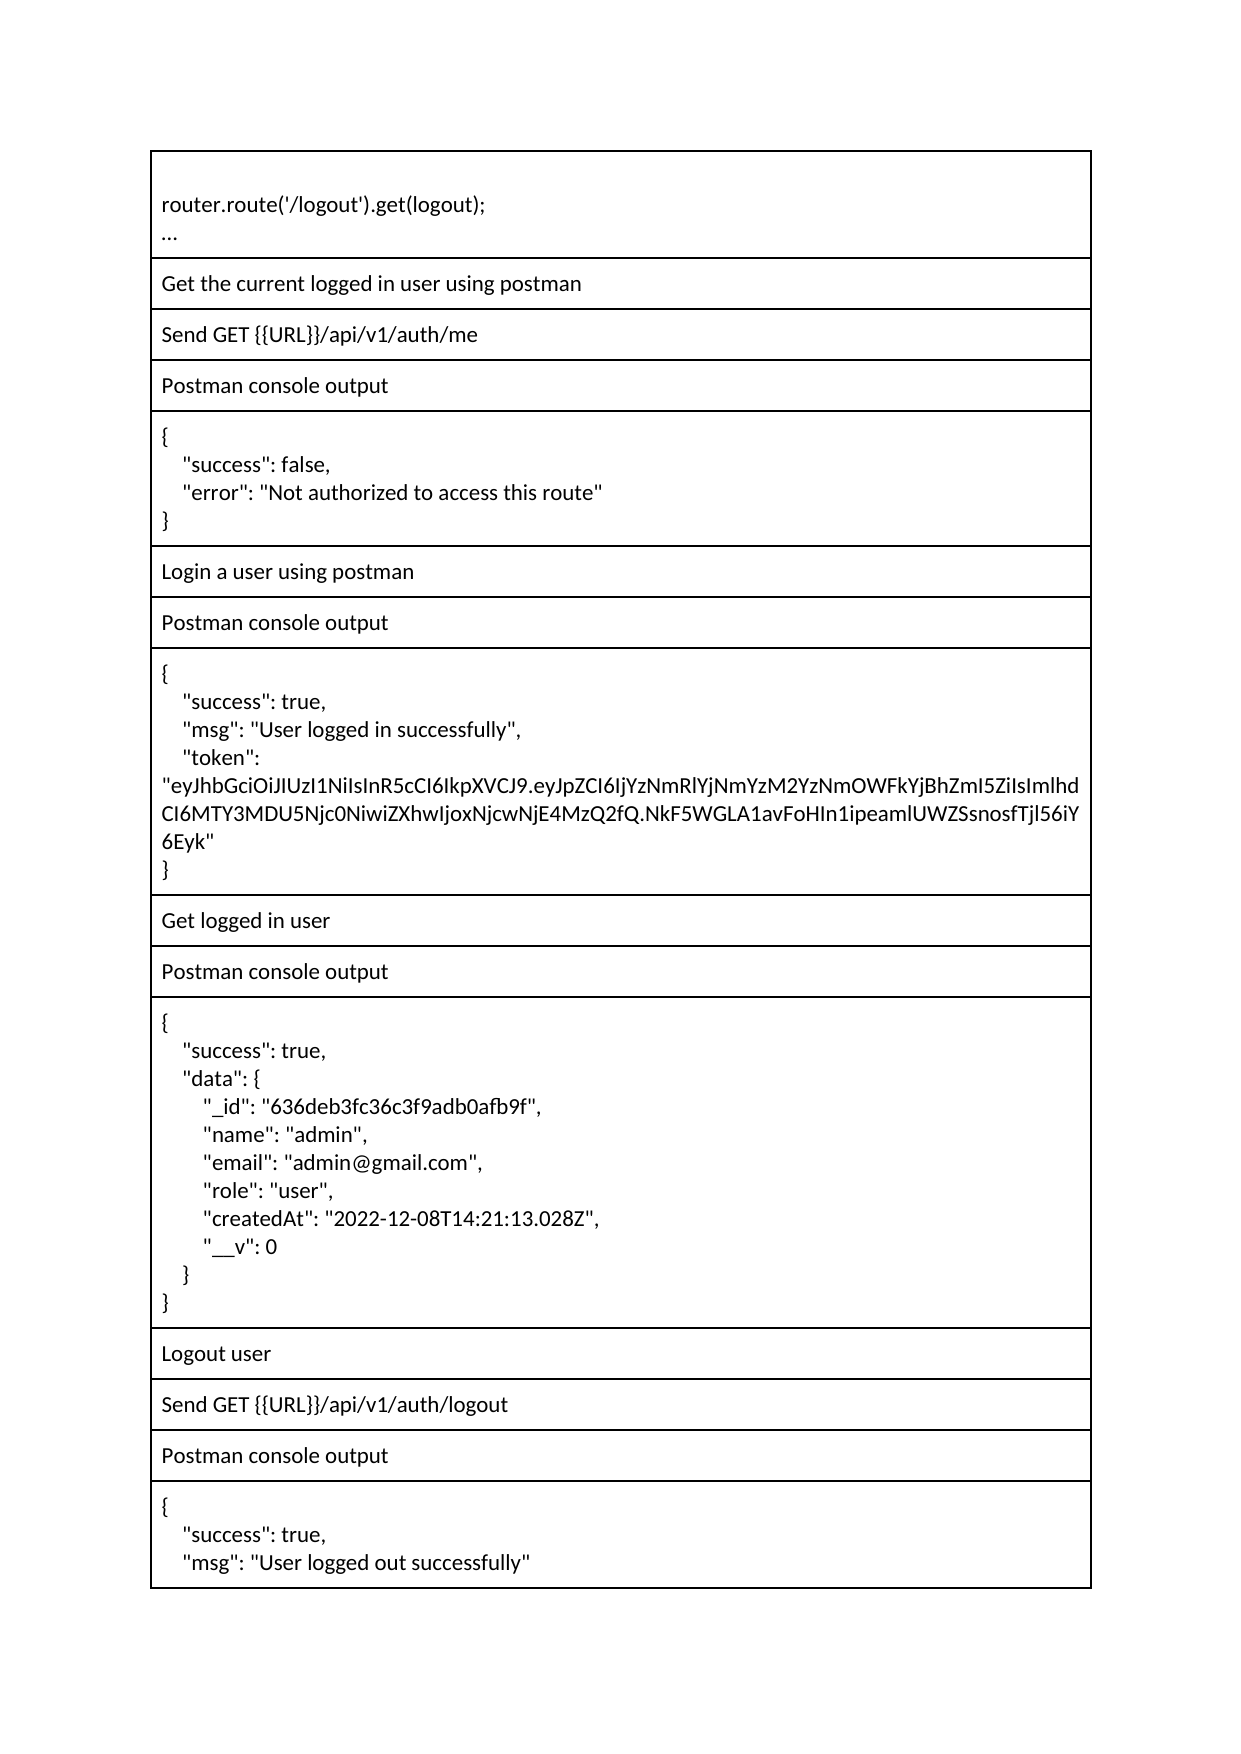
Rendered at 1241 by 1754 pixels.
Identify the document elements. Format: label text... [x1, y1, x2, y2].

table_cell Postman console output [152, 1431, 1090, 1479]
table_cell Postman console output [152, 598, 1090, 647]
table_cell Postman console output [152, 947, 1090, 996]
table_cell { "success": true, "data": { "_id": "636deb3fc36c3f9adb0afb9f", "name": "admin", "email": "admin@gmail.com", "role": "user", "createdAt": "2022-12-08T14:21:13.028Z", "__v": 0 } } [152, 998, 1090, 1327]
table_cell Logout user [152, 1329, 1090, 1378]
table_cell Get logged in user [152, 896, 1090, 945]
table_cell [152, 152, 1090, 257]
table_cell { "success": false, "error": "Not authorized to access this route" } [152, 412, 1090, 545]
table_cell Get the current logged in user using postman [152, 259, 1090, 308]
table_cell Postman console output [152, 361, 1090, 410]
table_cell Send GET {{URL}}/api/v1/auth/me [152, 310, 1090, 359]
table_cell Login a user using postman [152, 547, 1090, 596]
table_cell Send GET {{URL}}/api/v1/auth/logout [152, 1380, 1090, 1429]
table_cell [152, 1482, 1090, 1587]
table_cell { "success": true, "msg": "User logged in successfully", "token": "eyJhbGciOiJIUzI1NiIsInR5cCI6IkpXVCJ9.eyJpZCI6IjYzNmRlYjNmYzM2YzNmOWFkYjBhZmI5ZiIsImlhdCI6MTY3MDU5Njc0NiwiZXhwIjoxNjcwNjE4MzQ2fQ.NkF5WGLA1avFoHIn1ipeamlUWZSsnosfTjl56iY6Eyk" } [152, 649, 1090, 894]
